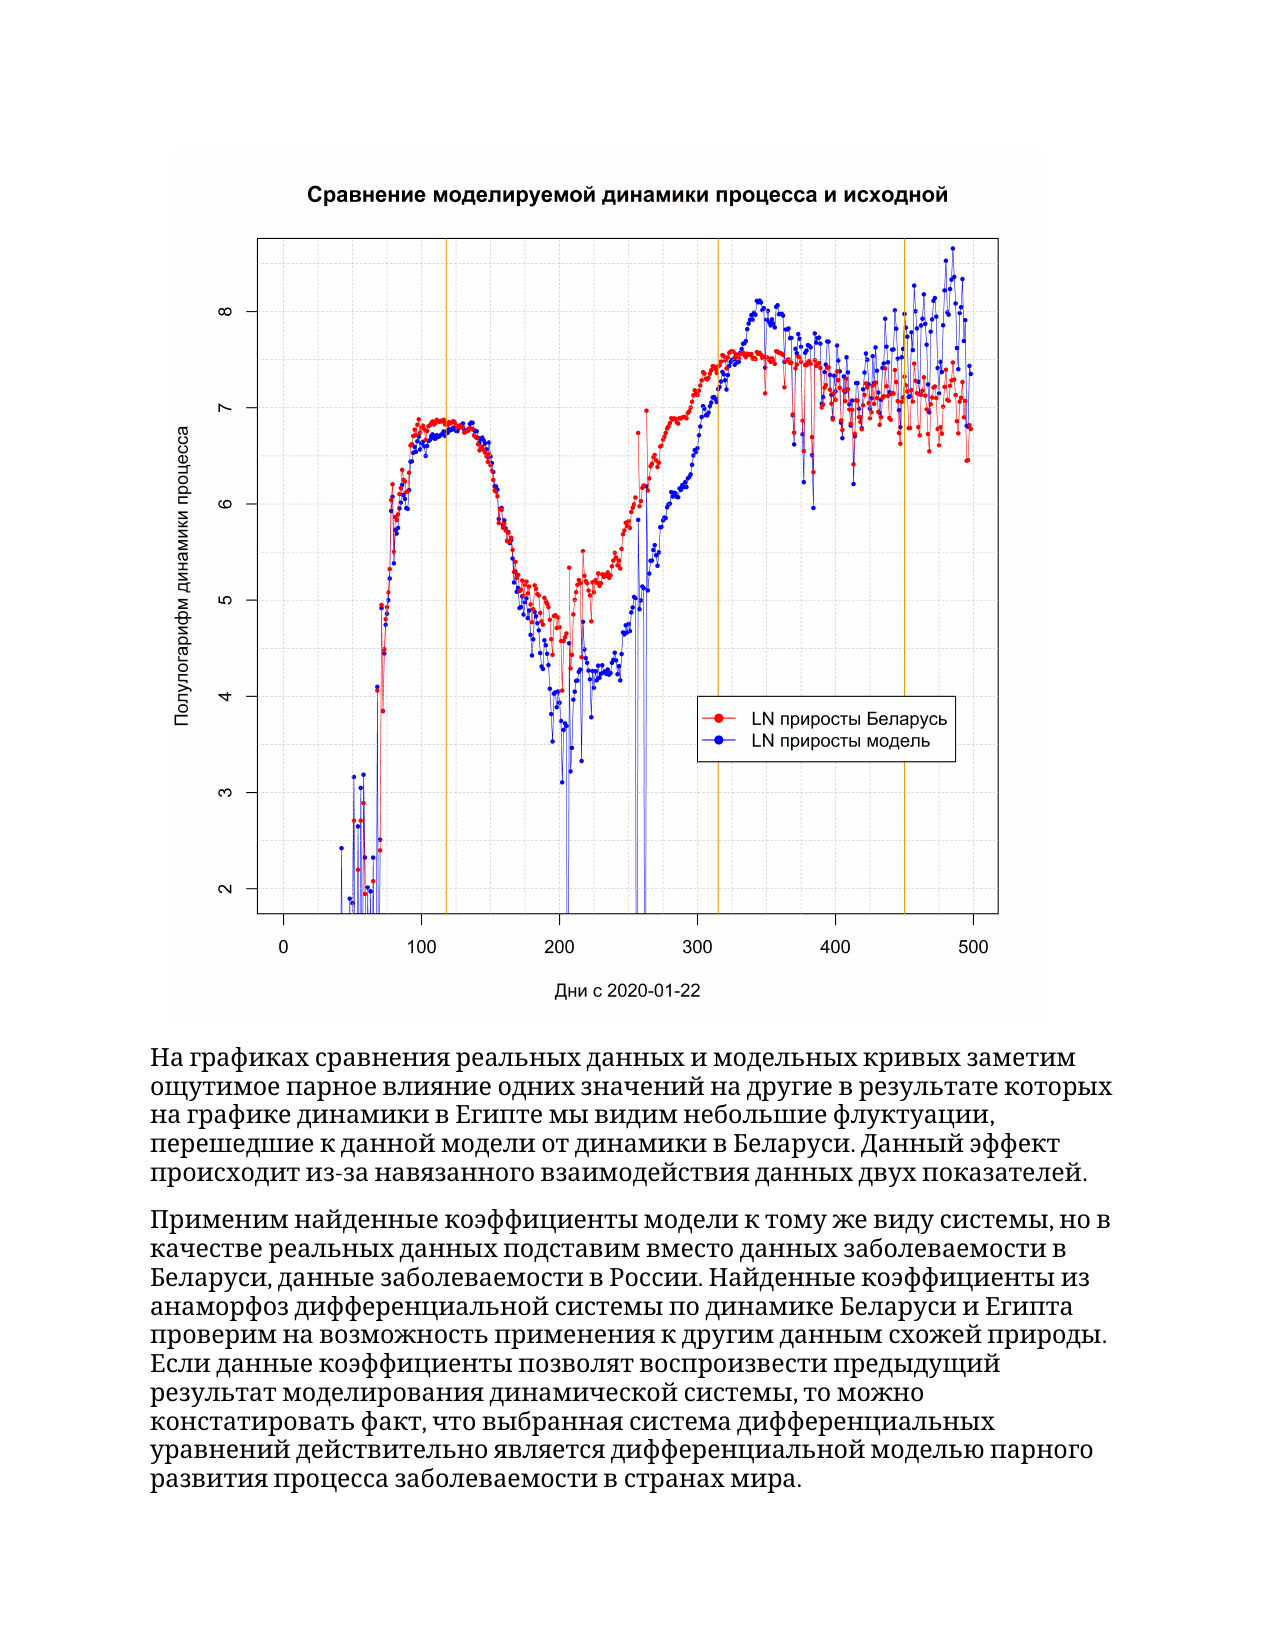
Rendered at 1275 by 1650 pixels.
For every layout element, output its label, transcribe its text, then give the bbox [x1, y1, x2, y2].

picture [168, 150, 1044, 1025]
text На графиках сравнения реальных данных и модельных кривых заметим ощутимое парное влияние одних значений на другие в результате которых на графике динамики в Египте мы видим небольшие флуктуации, перешедшие к данной модели от динамики в Беларуси. Данный эффект происходит из-за навязанного взаимодействия данных двух показателей. [150, 1044, 1125, 1187]
text Применим найденные коэффициенты модели к тому же виду системы, но в качестве реальных данных подставим вместо данных заболеваемости в Беларуси, данные заболеваемости в России. Найденные коэффициенты из анаморфоз дифференциальной системы по динамике Беларуси и Египта проверим на возможность применения к другим данным схожей природы. Если данные коэффициенты позволят воспроизвести предыдущий результат моделирования динамической системы, то можно констатировать факт, что выбранная система дифференциальных уравнений действительно является дифференциальной моделью парного развития процесса заболеваемости в странах мира. [150, 1206, 1125, 1494]
